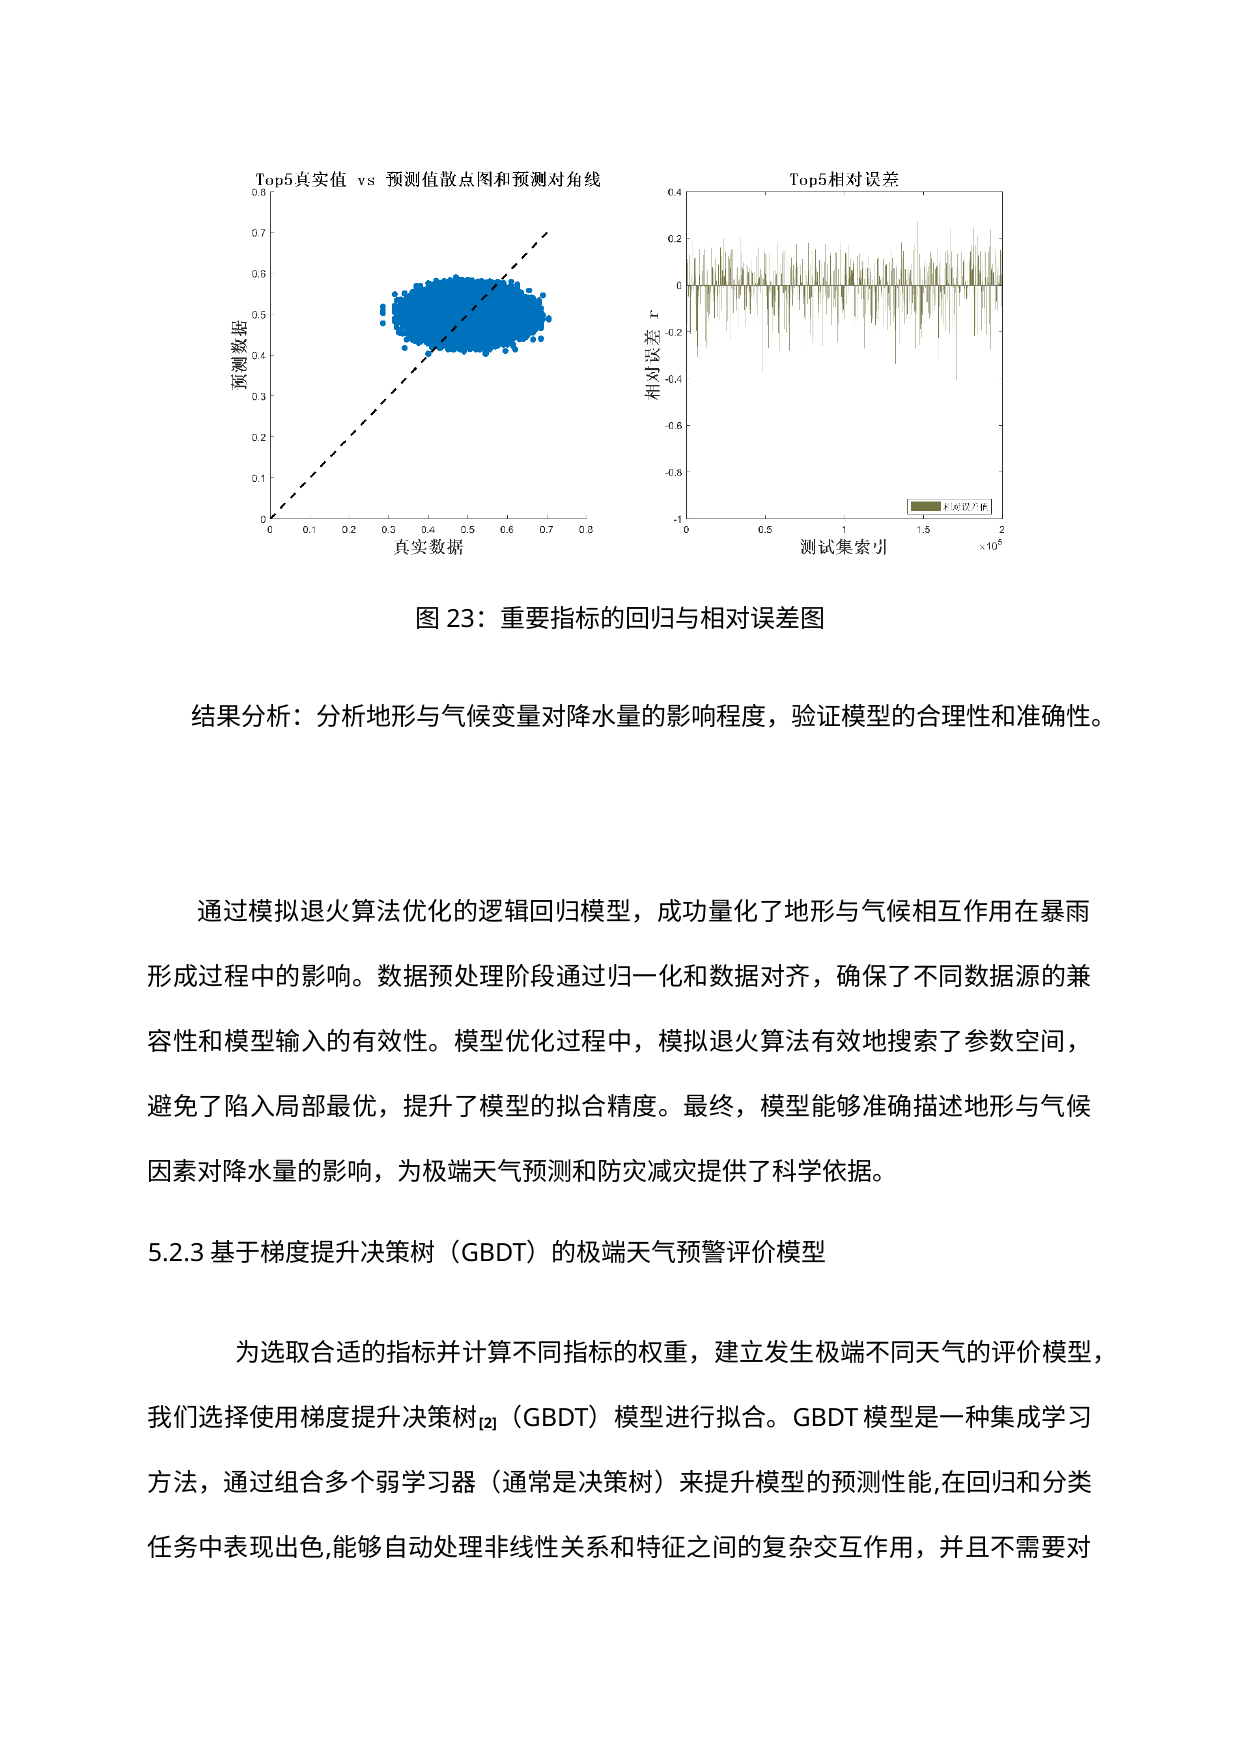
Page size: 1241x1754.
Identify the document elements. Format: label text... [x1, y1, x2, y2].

text 结果分析：分析地形与气候变量对降水量的影响程度，验证模型的合理性和准确性。 [148, 682, 1092, 747]
text 图 23：重要指标的回归与相对误差图 [148, 584, 1092, 649]
text 5.2.3 基于梯度提升决策树（GBDT）的极端天气预警评价模型 [148, 1218, 1092, 1283]
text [148, 1318, 1092, 1578]
picture [147, 162, 1092, 562]
text 通过模拟退火算法优化的逻辑回归模型，成功量化了地形与气候相互作用在暴雨形成过程中的影响。数据预处理阶段通过归一化和数据对齐，确保了不同数据源的兼容性和模型输入的有效性。模型优化过程中，模拟退火算法有效地搜索了参数空间，避免了陷入局部最优，提升了模型的拟合精度。最终，模型能够准确描述地形与气候因素对降水量的影响，为极端天气预测和防灾减灾提供了科学依据。 [148, 877, 1092, 1202]
